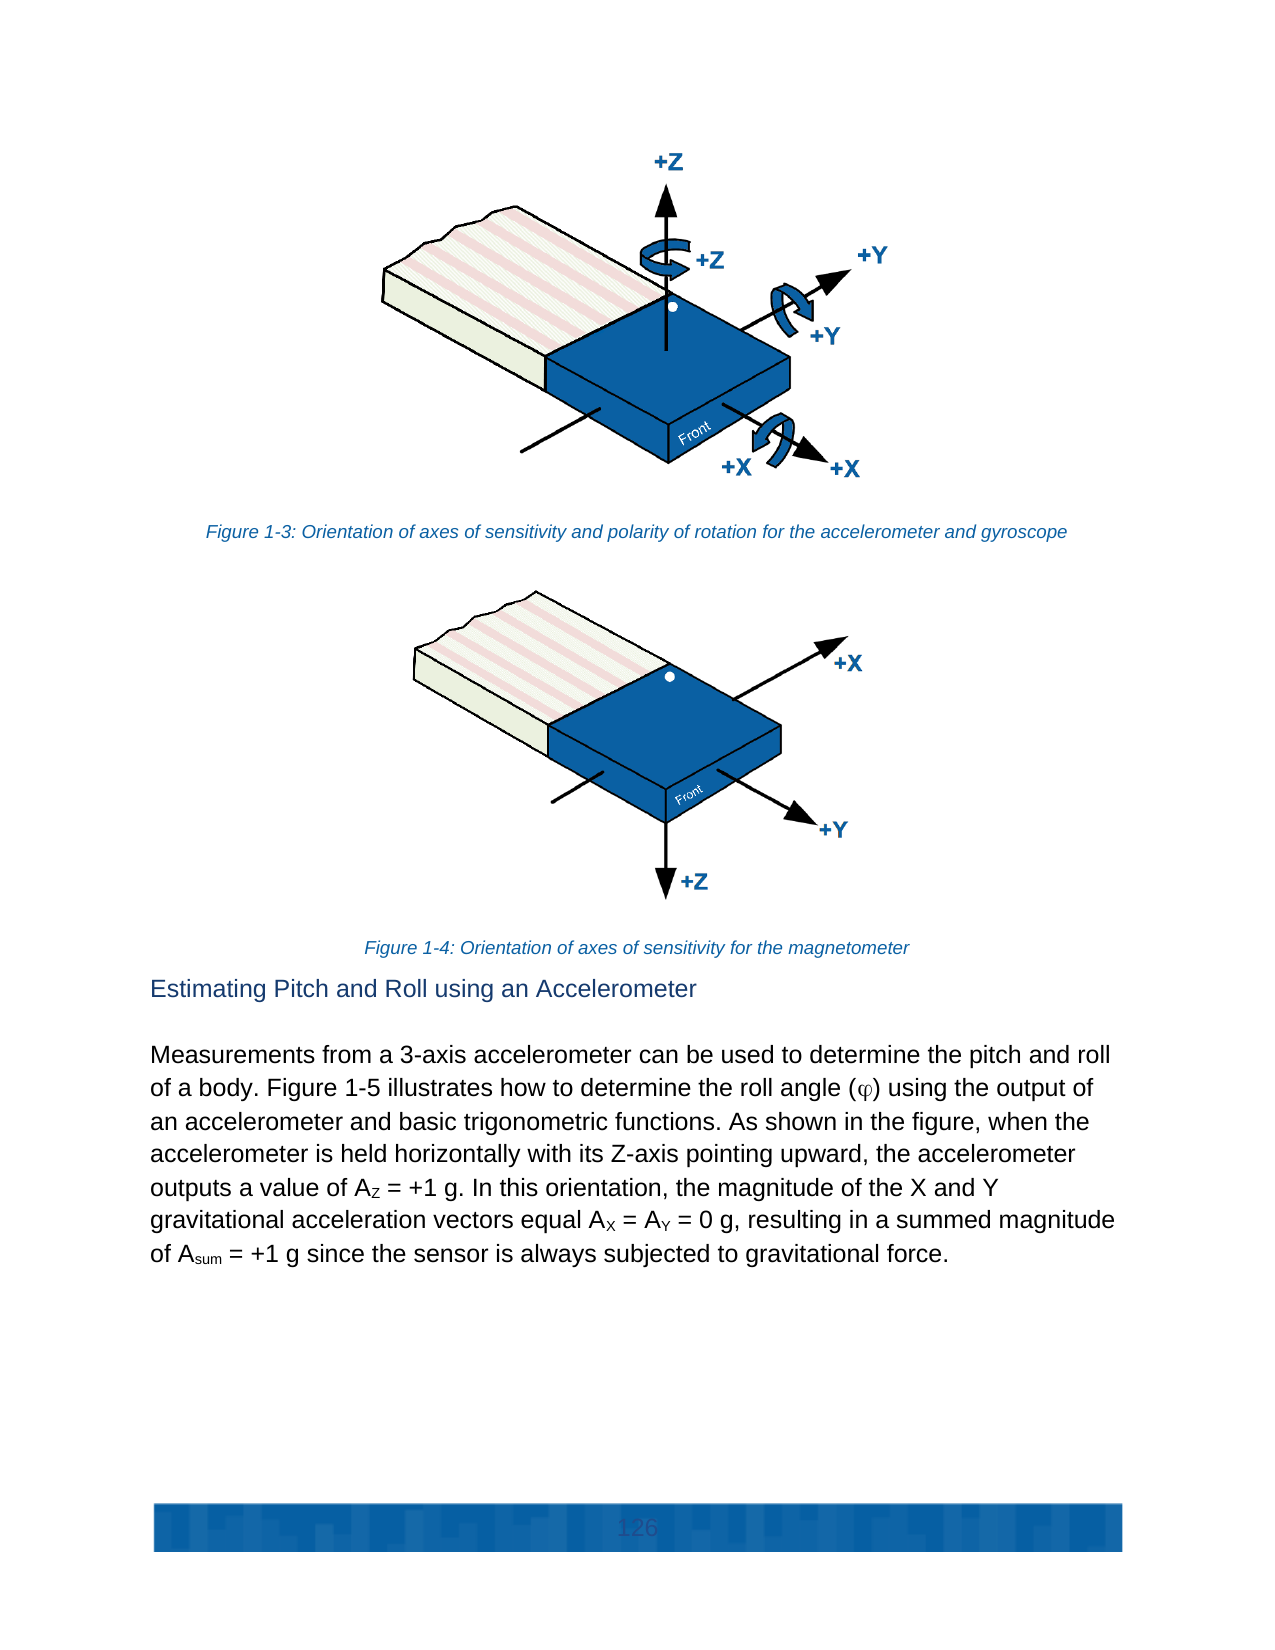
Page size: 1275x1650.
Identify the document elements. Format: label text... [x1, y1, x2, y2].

text Measurements from a 3-axis accelerometer can be used to determine the pitch and roll of a body. Figure 1-5 illustrates how to determine the roll angle () using the output of an accelerometer and basic trigonometric functions. As shown in the figure, when the accelerometer is held horizontally with its Z-axis pointing upward, the accelerometer outputs a value of AZ = +1 g. In this orientation, the magnitude of the X and Y gravitational acceleration vectors equal AX = AY = 0 g, resulting in a summed magnitude of Asum = +1 g since the sensor is always subjected to gravitational force. [150, 1040, 1125, 1267]
text Figure 1-4: Orientation of axes of sensitivity for the magnetometer [150, 937, 1125, 958]
picture [153, 1503, 1123, 1552]
subtitle Estimating Pitch and Roll using an Accelerometer [150, 974, 1125, 1003]
picture [381, 150, 894, 484]
text Figure 1-3: Orientation of axes of sensitivity and polarity of rotation for the accelerometer and gyroscope [150, 520, 1125, 542]
picture [412, 590, 863, 900]
